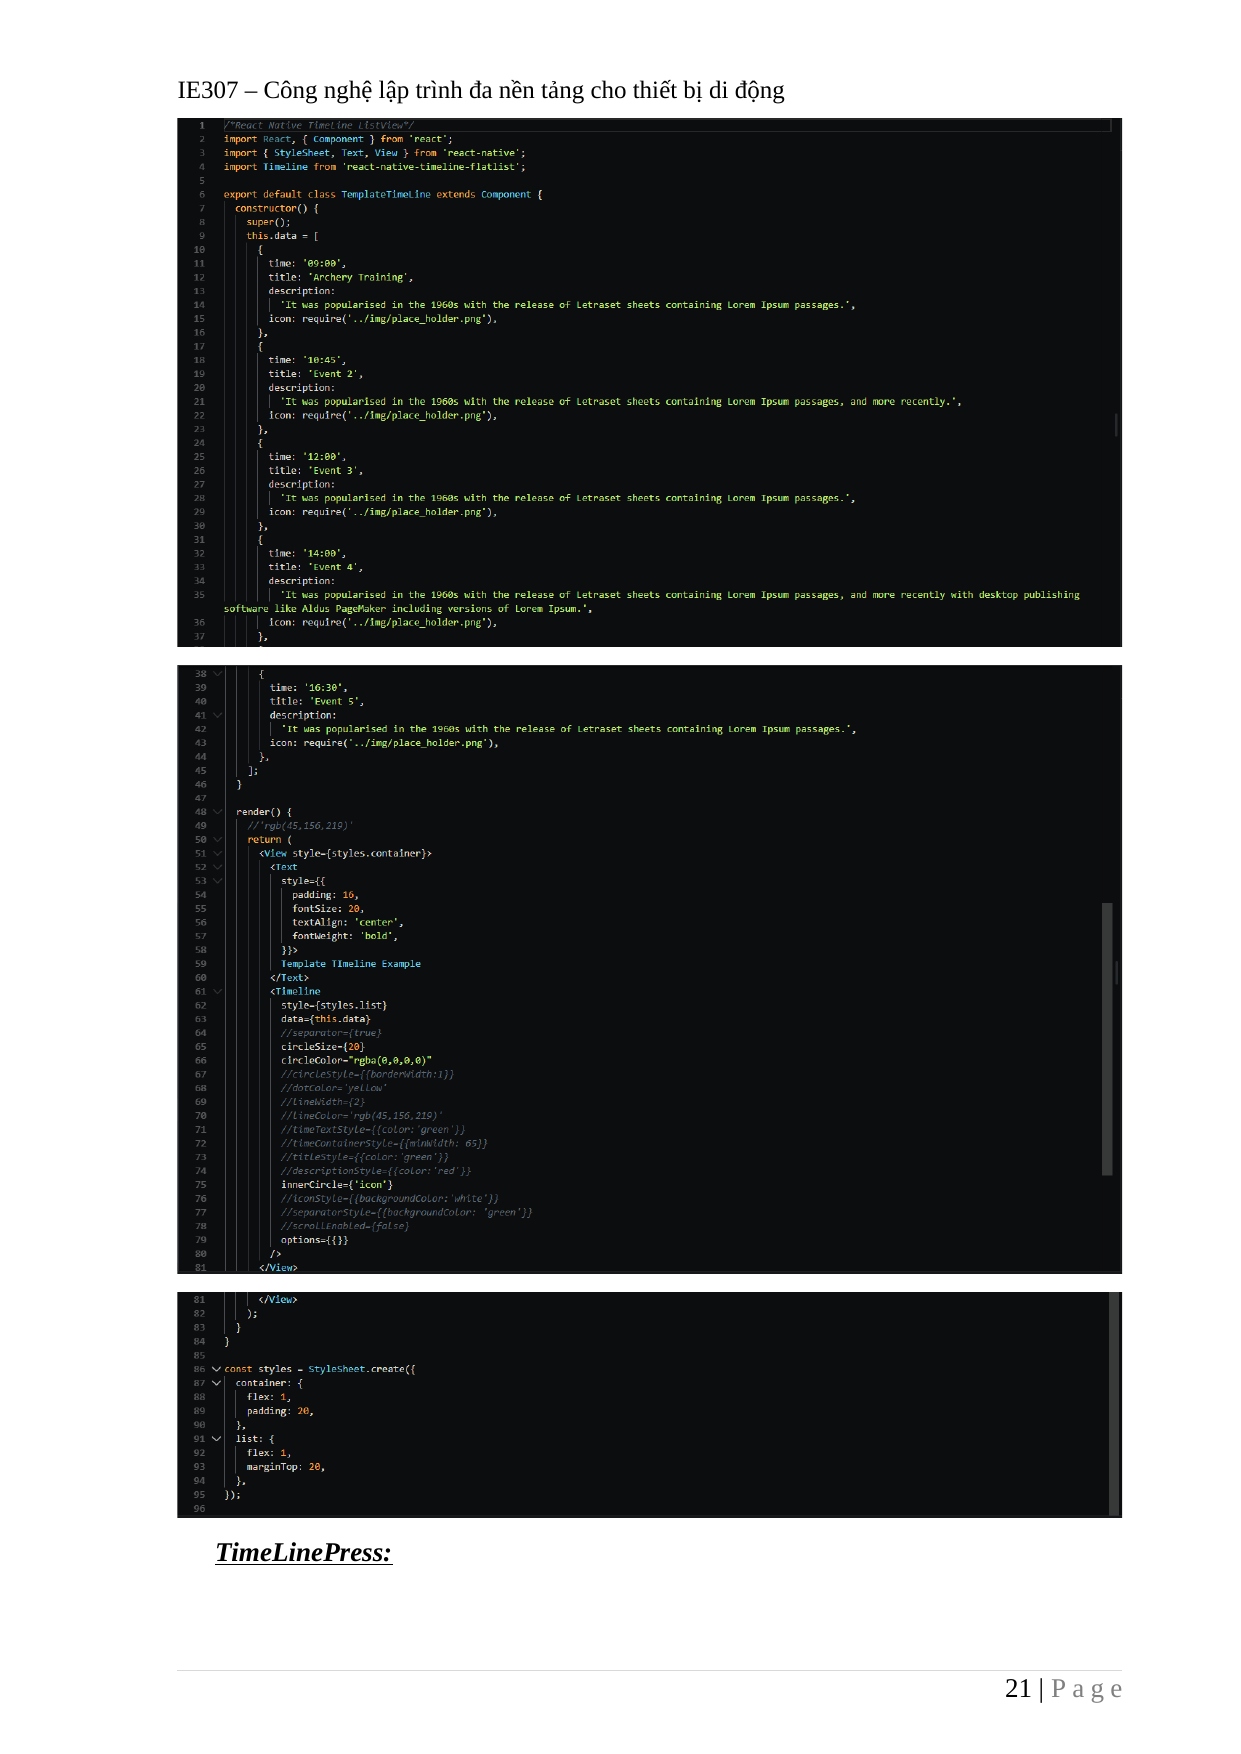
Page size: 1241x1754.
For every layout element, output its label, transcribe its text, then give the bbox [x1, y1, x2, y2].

picture [177, 665, 1123, 1274]
text TimeLinePress: [177, 1537, 1122, 1568]
picture [177, 118, 1123, 647]
picture [177, 1292, 1123, 1518]
